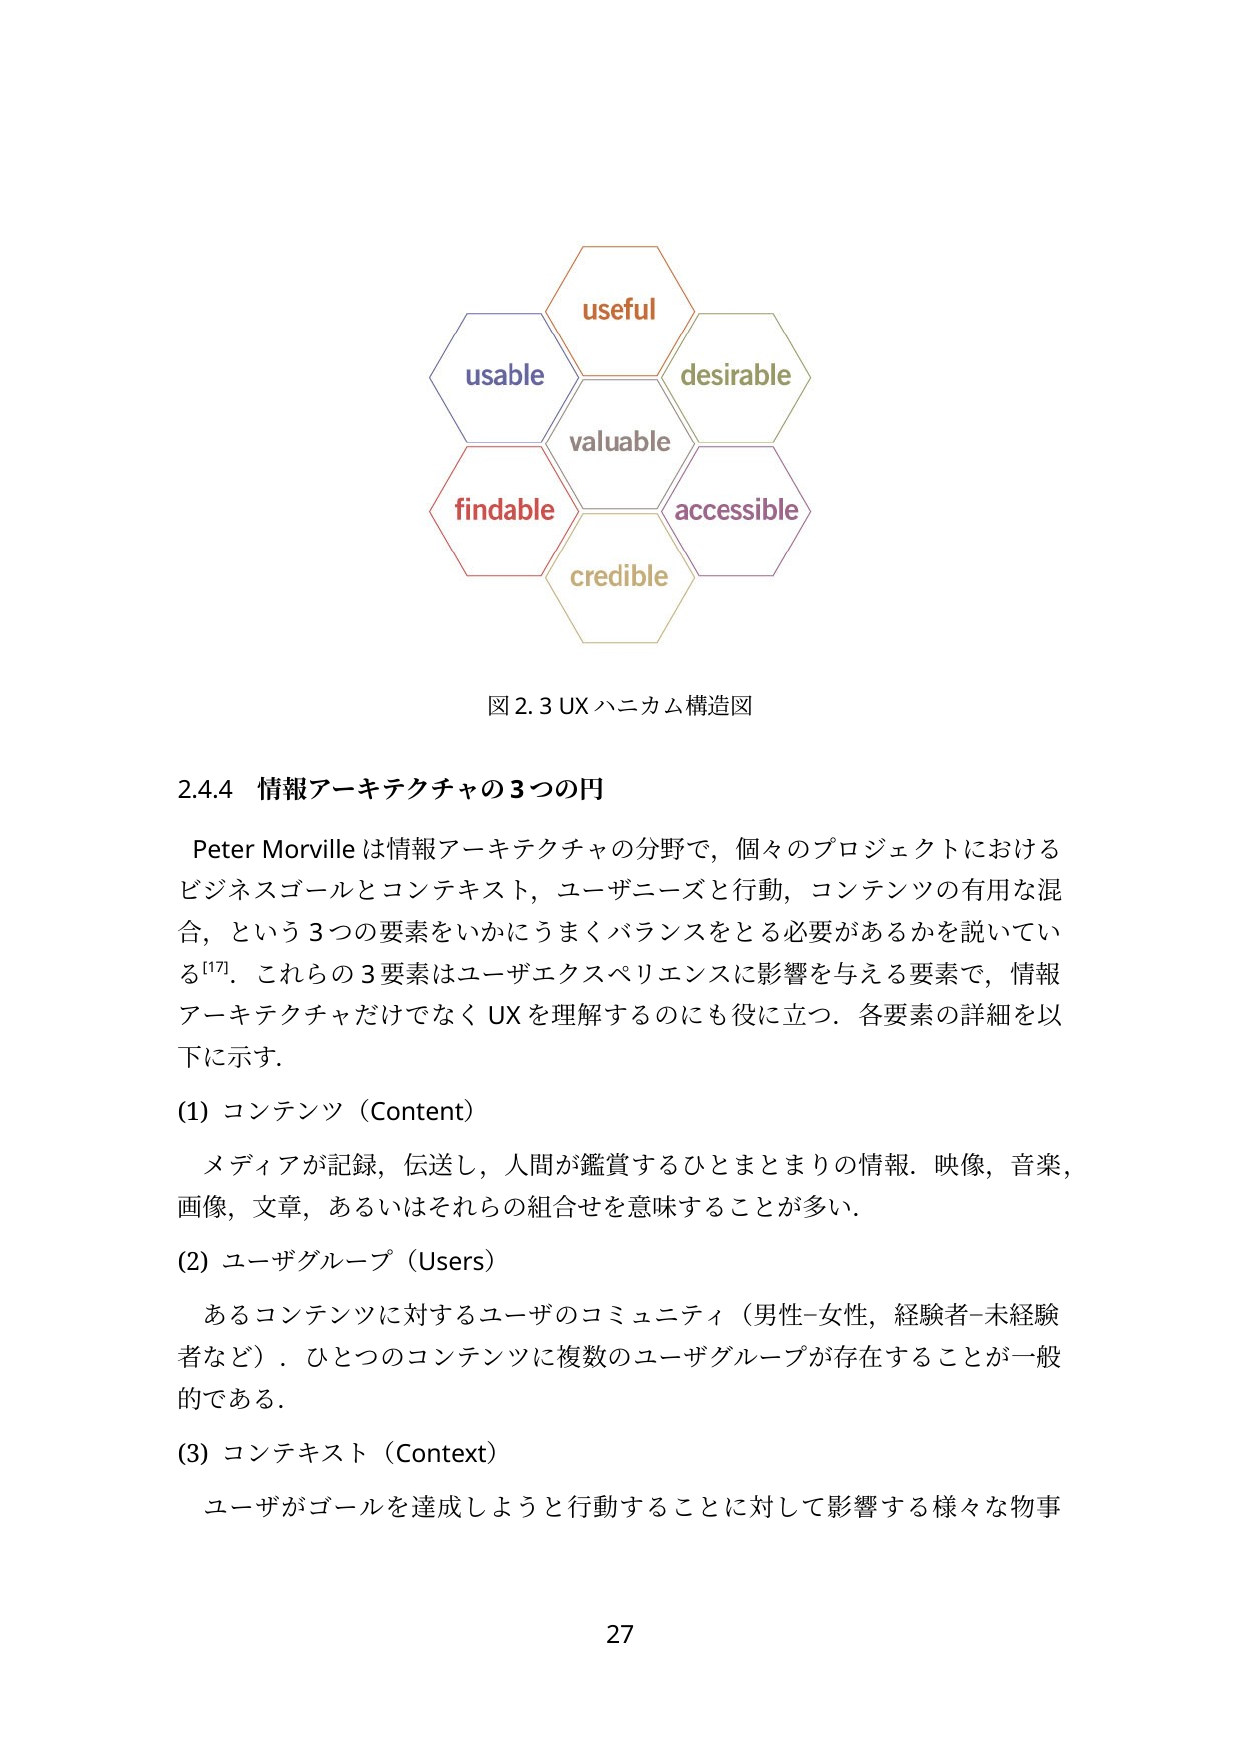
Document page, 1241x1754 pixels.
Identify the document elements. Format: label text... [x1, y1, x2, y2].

text Peter Morvilleは情報アーキテクチャの分野で，個々のプロジェクトにおけるビジネスゴールとコンテキスト，ユーザニーズと行動，コンテンツの有用な混合，という3つの要素をいかにうまくバランスをとる必要があるかを説いている[17]．これらの3要素はユーザエクスペリエンスに影響を与える要素で，情報アーキテクチャだけでなくUXを理解するのにも役に立つ．各要素の詳細を以下に示す． [177, 826, 1063, 1076]
list コンテキスト（Context） [177, 1431, 1063, 1472]
text 図2. 3 UXハニカム構造図 [177, 683, 1063, 725]
picture [402, 225, 838, 661]
list ユーザグループ（Users） [177, 1239, 1063, 1281]
list コンテンツ（Content） [177, 1089, 1063, 1131]
text 2.4.4 情報アーキテクチャの3つの円 [177, 767, 1063, 808]
list メディアが記録，伝送し，人間が鑑賞するひとまとまりの情報．映像，音楽，画像，文章，あるいはそれらの組合せを意味することが多い． [177, 1143, 1063, 1226]
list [177, 1485, 1063, 1526]
list あるコンテンツに対するユーザのコミュニティ（男性−女性，経験者−未経験者など）．ひとつのコンテンツに複数のユーザグループが存在することが一般的である． [177, 1293, 1063, 1418]
